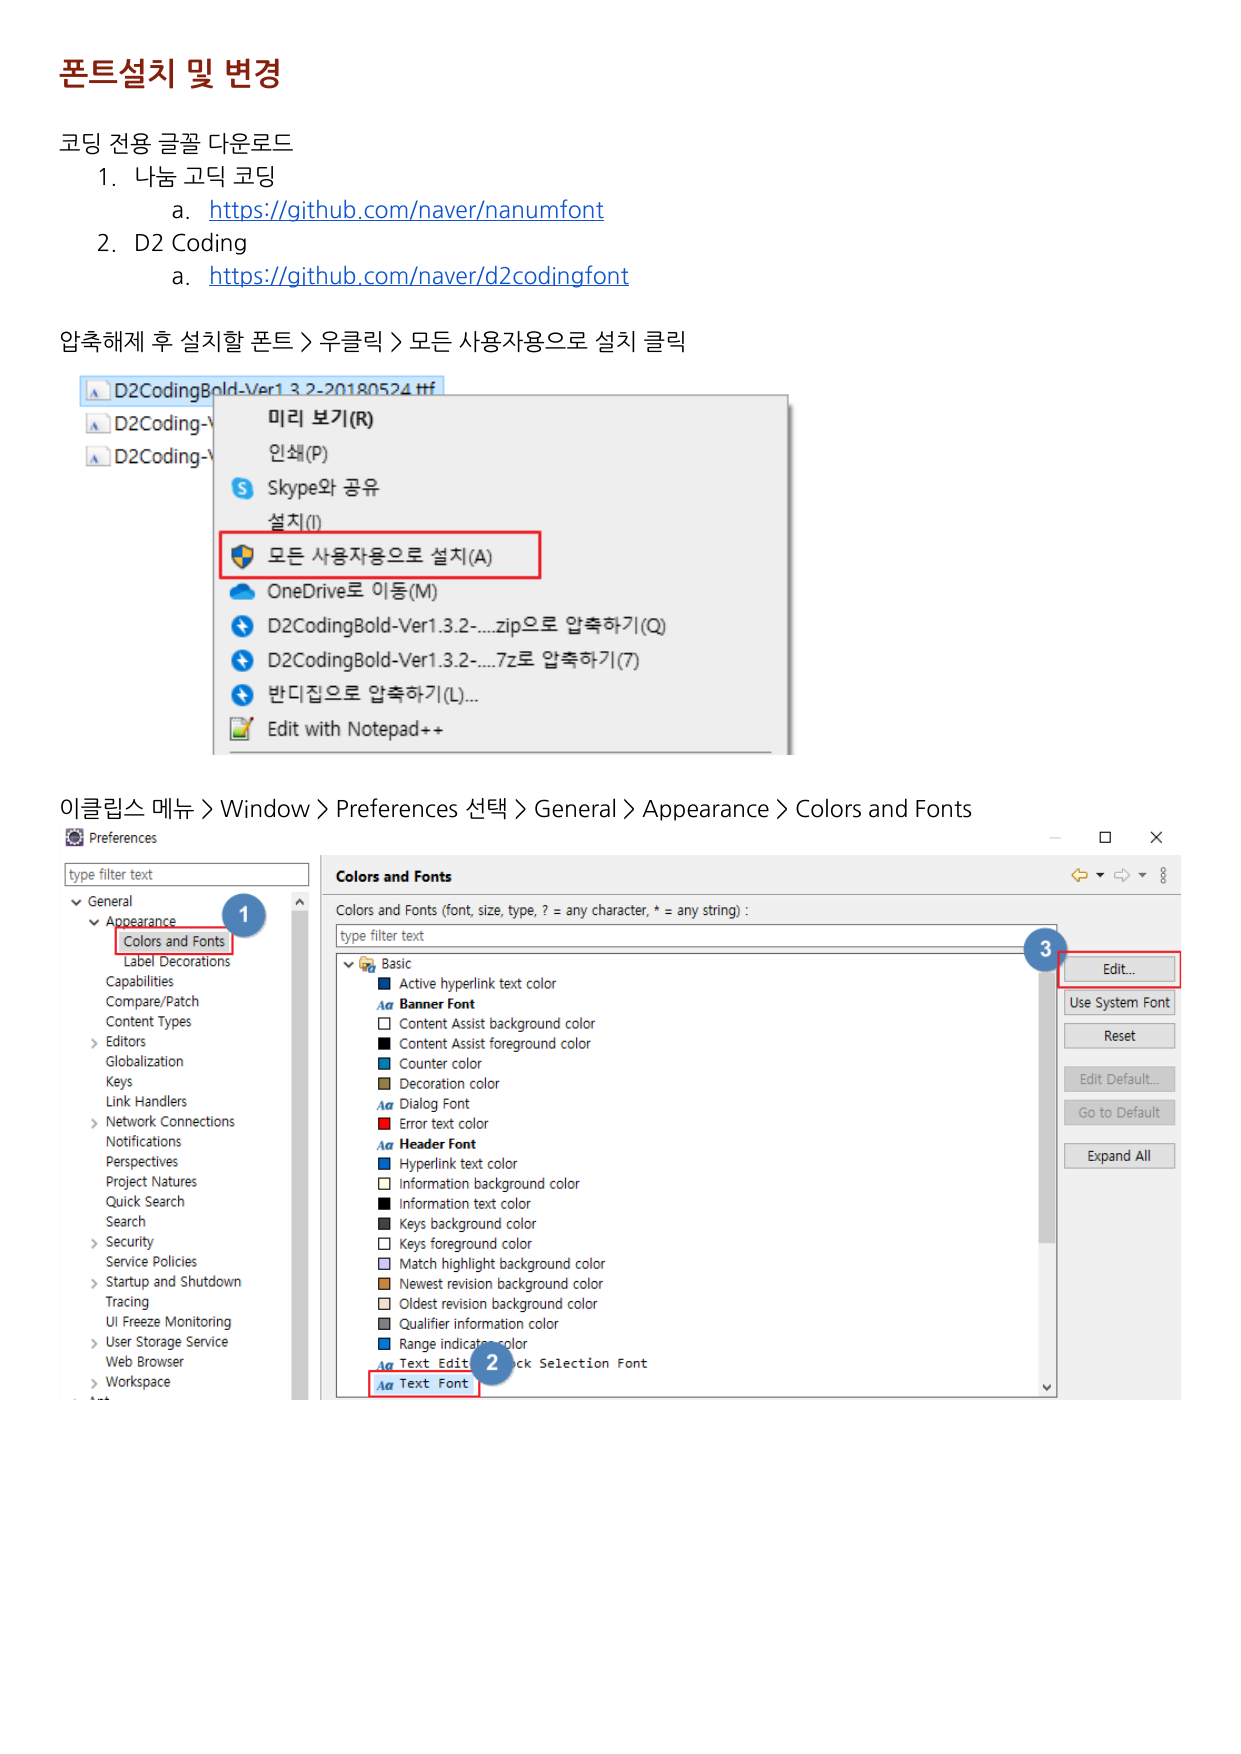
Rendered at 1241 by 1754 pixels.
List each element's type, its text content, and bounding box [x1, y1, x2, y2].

picture [58, 357, 814, 755]
text 이클립스 메뉴 > Window > Preferences 선택 > General > Appearance > Colors and Fonts [59, 792, 1181, 821]
list D2 Coding [96, 226, 1181, 255]
text 압축해제 후 설치할 폰트 > 우클릭 > 모든 사용자용으로 설치 클릭 [59, 325, 1181, 353]
list https://github.com/naver/d2codingfont [171, 259, 1181, 288]
subtitle 폰트설치 및 변경 [59, 59, 1181, 90]
list 나눔 고딕 코딩 [96, 160, 1181, 189]
text 코딩 전용 글꼴 다운로드 [59, 127, 1181, 156]
list https://github.com/naver/nanumfont [171, 193, 1181, 222]
picture [58, 824, 1182, 1400]
